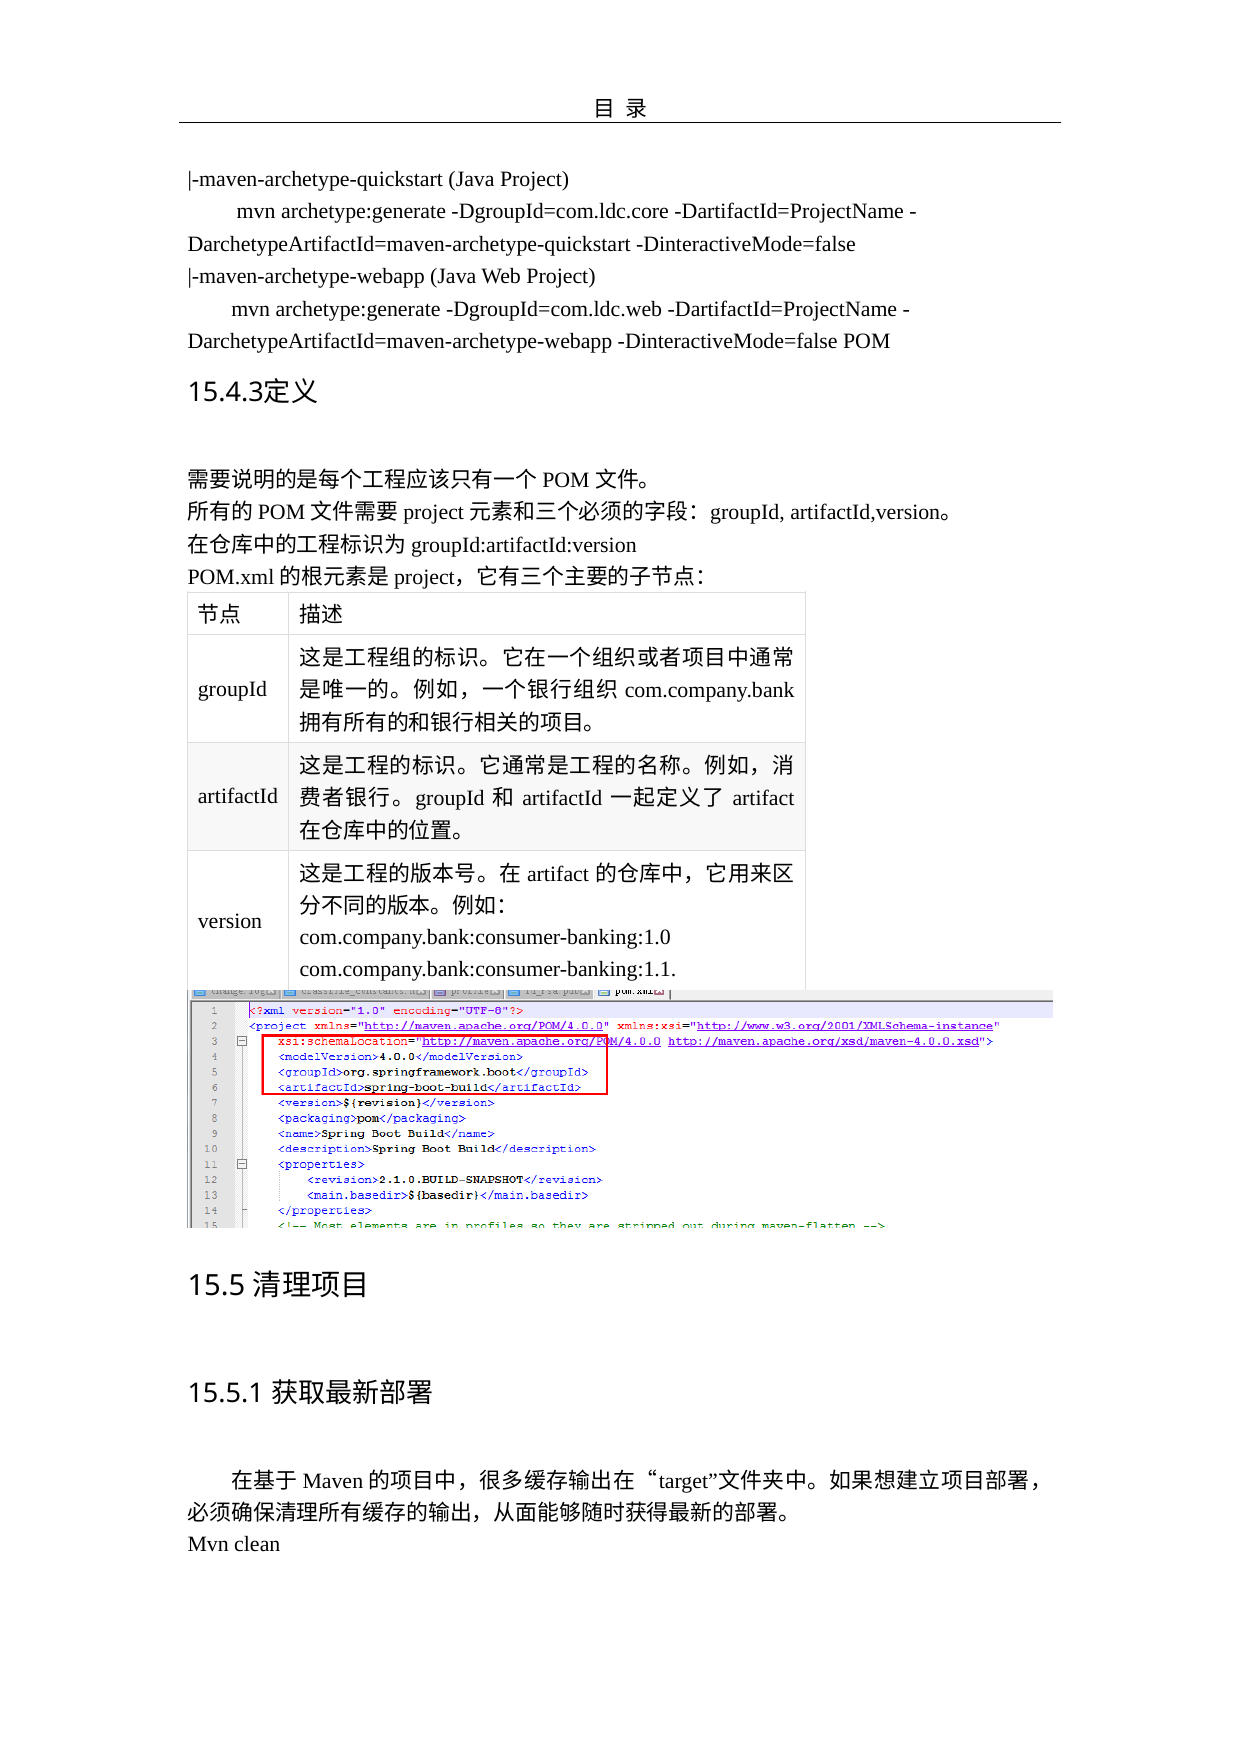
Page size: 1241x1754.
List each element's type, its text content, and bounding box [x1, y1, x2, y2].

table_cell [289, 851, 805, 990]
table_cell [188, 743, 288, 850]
text 在仓库中的工程标识为 groupId:artifactId:version [187, 526, 1053, 559]
text |-maven-archetype-quickstart (Java Project) [187, 162, 1053, 194]
text mvn archetype:generate -DgroupId=com.ldc.web -DartifactId=ProjectName -DarchetypeArtifactId=maven-archetype-webapp -DinteractiveMode=false POM [187, 292, 1053, 357]
text POM.xml 的根元素是 project，它有三个主要的子节点： [187, 559, 1053, 591]
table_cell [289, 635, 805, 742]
text 在基于Maven的项目中，很多缓存输出在“target”文件夹中。如果想建立项目部署，必须确保清理所有缓存的输出，从面能够随时获得最新的部署。 [187, 1462, 1053, 1527]
text 所有的 POM 文件需要 project 元素和三个必须的字段：groupId, artifactId,version。 [187, 494, 1053, 526]
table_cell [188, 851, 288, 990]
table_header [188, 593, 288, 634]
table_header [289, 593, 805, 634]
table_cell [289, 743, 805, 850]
text 需要说明的是每个工程应该只有一个 POM 文件。 [187, 461, 1053, 494]
picture [187, 990, 1053, 1228]
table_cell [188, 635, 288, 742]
text mvn archetype:generate -DgroupId=com.ldc.core -DartifactId=ProjectName -DarchetypeArtifactId=maven-archetype-quickstart -DinteractiveMode=false [187, 194, 1053, 259]
subtitle 定义 [187, 357, 1053, 422]
subtitle 获取最新部署 [187, 1358, 1053, 1423]
subtitle 清理项目 [187, 1251, 1053, 1316]
text |-maven-archetype-webapp (Java Web Project) [187, 259, 1053, 292]
text Mvn clean [187, 1527, 1053, 1560]
